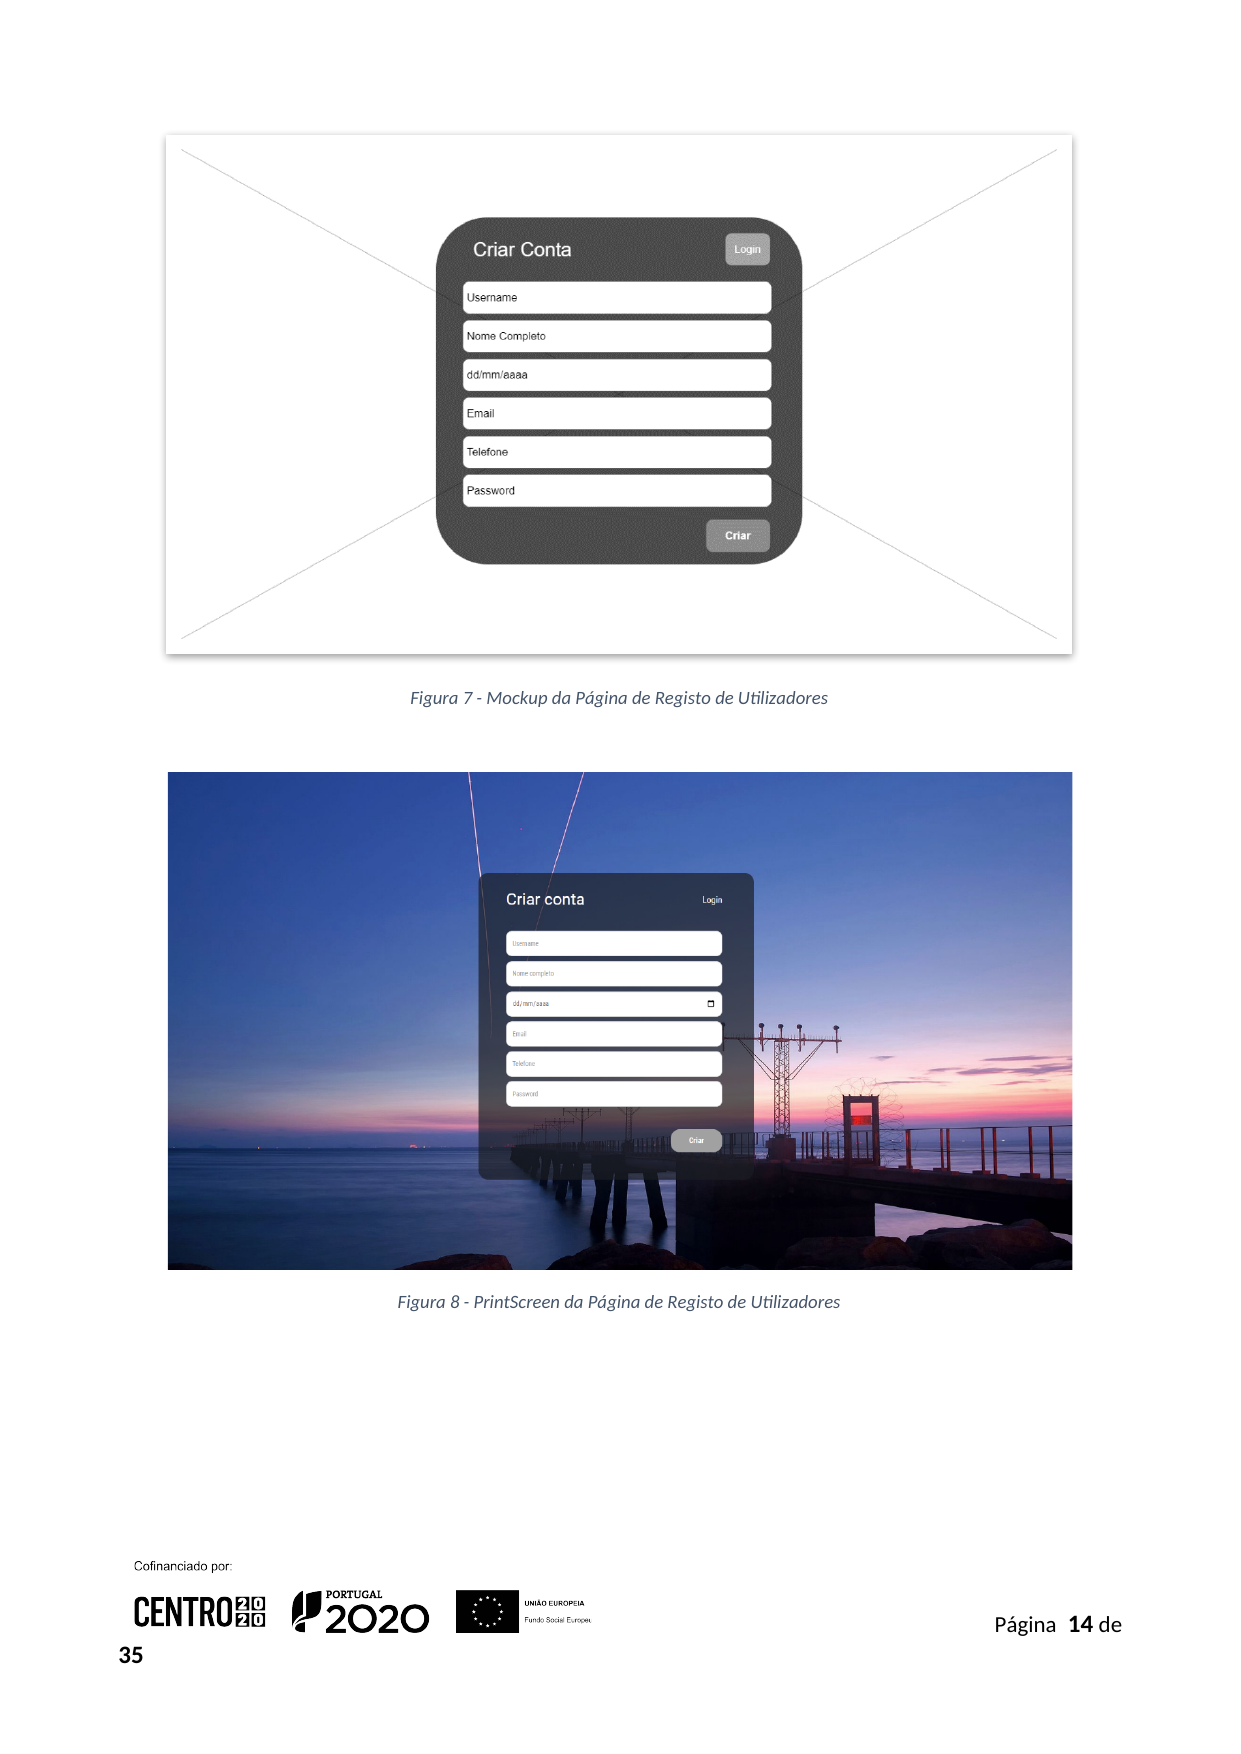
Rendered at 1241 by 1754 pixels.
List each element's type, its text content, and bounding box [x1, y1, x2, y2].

picture [167, 772, 1073, 1270]
picture [181, 149, 1058, 640]
picture [134, 1561, 592, 1633]
